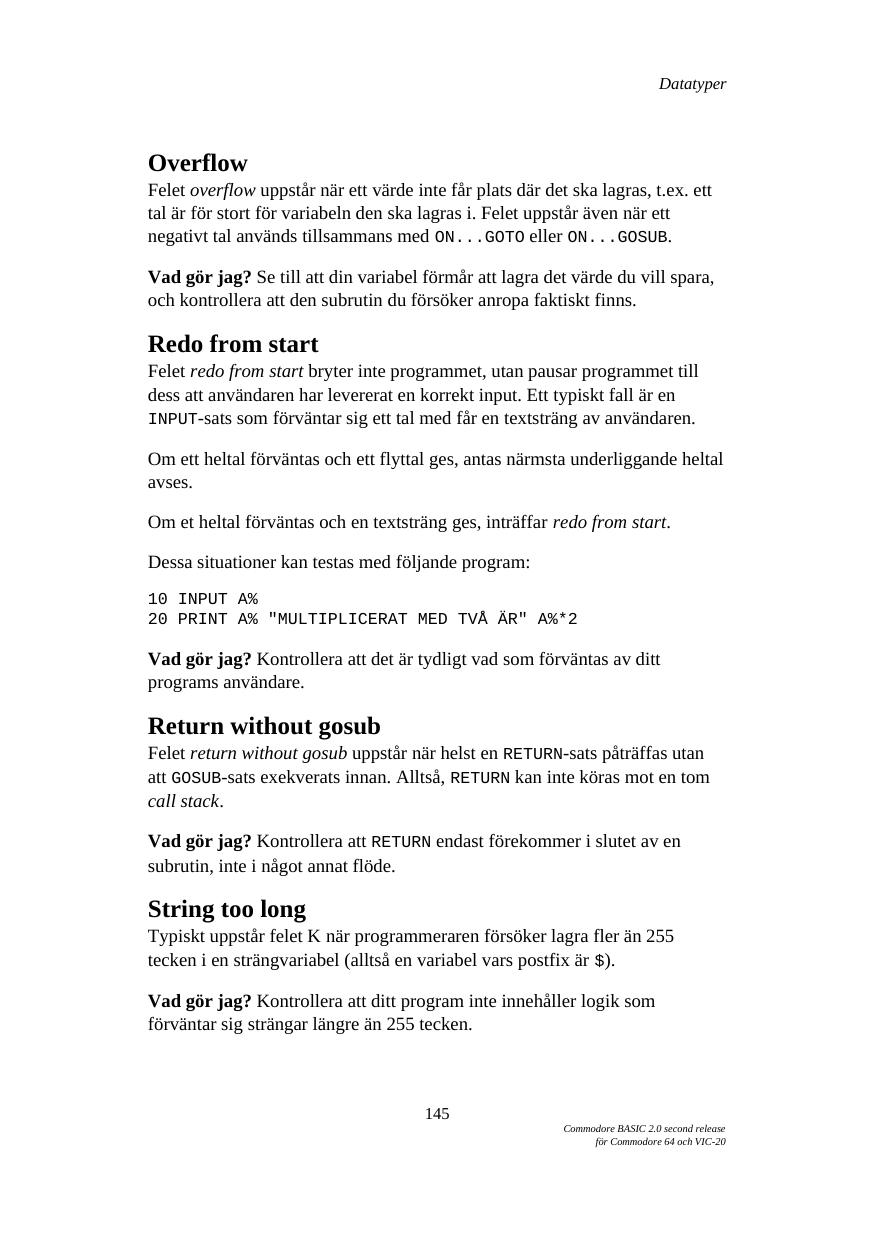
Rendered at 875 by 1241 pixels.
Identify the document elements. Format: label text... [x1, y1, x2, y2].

text Om et heltal förväntas och en textsträng ges, inträffar redo from start. [148, 511, 726, 532]
text Felet redo from start bryter inte programmet, utan pausar programmet till dess att användaren har levererat en korrekt input. Ett typiskt fall är en INPUT-sats som förväntar sig ett tal med får en textsträng av användaren. [148, 360, 726, 429]
text Dessa situationer kan testas med följande program: [148, 551, 726, 572]
subtitle String too long [148, 894, 726, 923]
text Vad gör jag? Kontrollera att RETURN endast förekommer i slutet av en subrutin, inte i något annat flöde. [148, 830, 726, 876]
text Vad gör jag? Se till att din variabel förmår att lagra det värde du vill spara, och kontrollera att den subrutin du försöker anropa faktiskt finns. [148, 266, 726, 311]
text Om ett heltal förväntas och ett flyttal ges, antas närmsta underliggande heltal avses. [148, 448, 726, 492]
text Typiskt uppstår felet K när programmeraren försöker lagra fler än 255 tecken i en strängvariabel (alltså en variabel vars postfix är $). [148, 925, 726, 971]
text Vad gör jag? Kontrollera att det är tydligt vad som förväntas av ditt programs användare. [148, 648, 726, 693]
subtitle Overflow [148, 148, 726, 176]
text Felet overflow uppstår när ett värde inte får plats där det ska lagras, t.ex. ett tal är för stort för variabeln den ska lagras i. Felet uppstår även när ett negativt tal används tillsammans med ON...GOTO eller ON...GOSUB. [148, 179, 726, 248]
text 10 INPUT A% 20 PRINT A% "MULTIPLICERAT MED TVÅ ÄR" A%*2 [148, 591, 726, 630]
subtitle Return without gosub [148, 711, 726, 740]
text Felet return without gosub uppstår när helst en RETURN-sats påträffas utan att GOSUB-sats exekverats innan. Alltså, RETURN kan inte köras mot en tom call stack. [148, 742, 726, 812]
subtitle Redo from start [148, 329, 726, 358]
text Vad gör jag? Kontrollera att ditt program inte innehåller logik som förväntar sig strängar längre än 255 tecken. [148, 989, 726, 1034]
